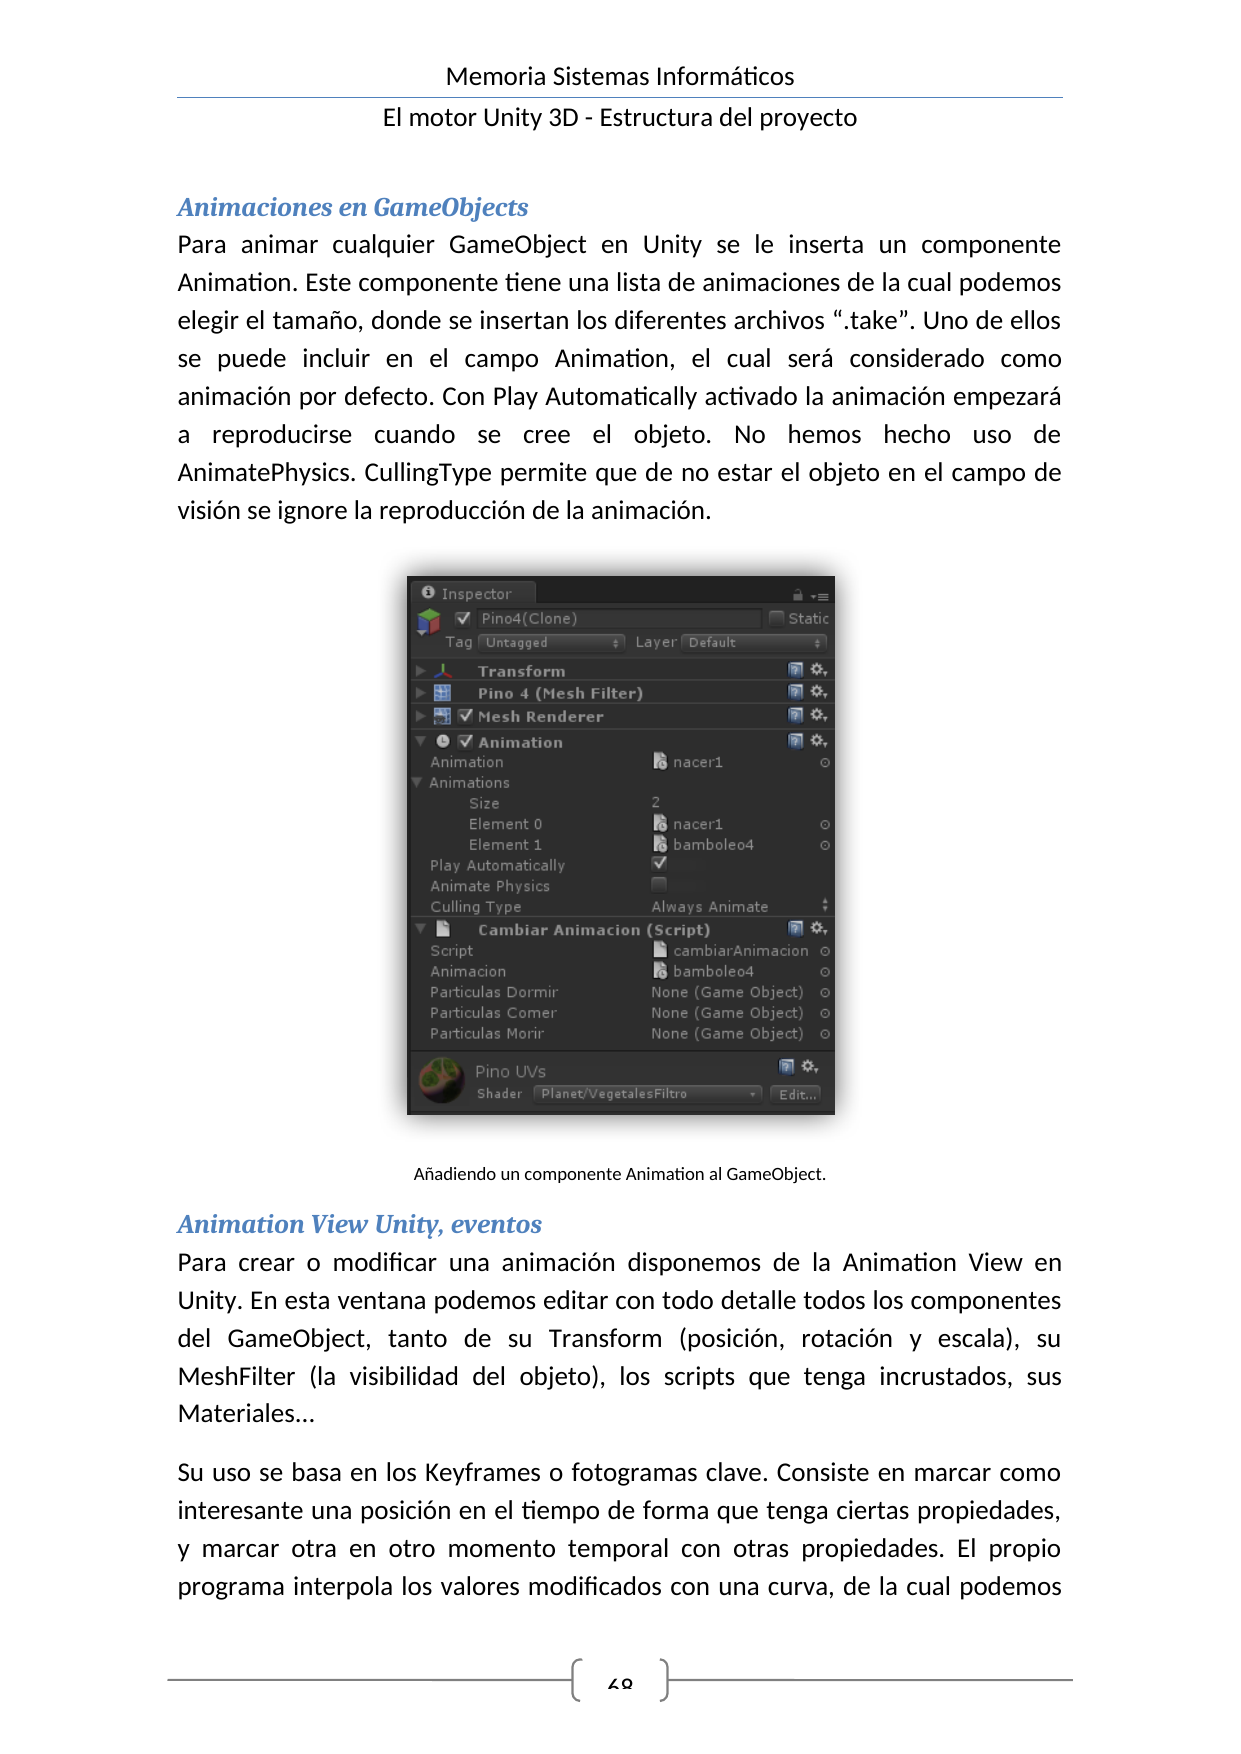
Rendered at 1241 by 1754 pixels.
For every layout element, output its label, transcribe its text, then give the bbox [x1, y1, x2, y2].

subtitle Animation View Unity, eventos [177, 1209, 1063, 1240]
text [177, 1455, 1063, 1602]
picture [407, 576, 835, 1115]
text Para crear o modificar una animación disponemos de la Animation View en Unity. En esta ventana podemos editar con todo detalle todos los componentes del GameObject, tanto de su Transform (posición, rotación y escala), su MeshFilter (la visibilidad del objeto), los scripts que tenga incrustados, sus Materiales... [177, 1245, 1063, 1429]
subtitle Animaciones en GameObjects [177, 192, 1063, 223]
text Añadiendo un componente Animation al GameObject. [177, 1162, 1063, 1185]
text Para animar cualquier GameObject en Unity se le inserta un componente Animation. Este componente tiene una lista de animaciones de la cual podemos elegir el tamaño, donde se insertan los diferentes archivos “.take”. Uno de ellos se puede incluir en el campo Animation, el cual será considerado como animación por defecto. Con Play Automatically activado la animación empezará a reproducirse cuando se cree el objeto. No hemos hecho uso de AnimatePhysics. CullingType permite que de no estar el objeto en el campo de visión se ignore la reproducción de la animación. [177, 228, 1063, 526]
